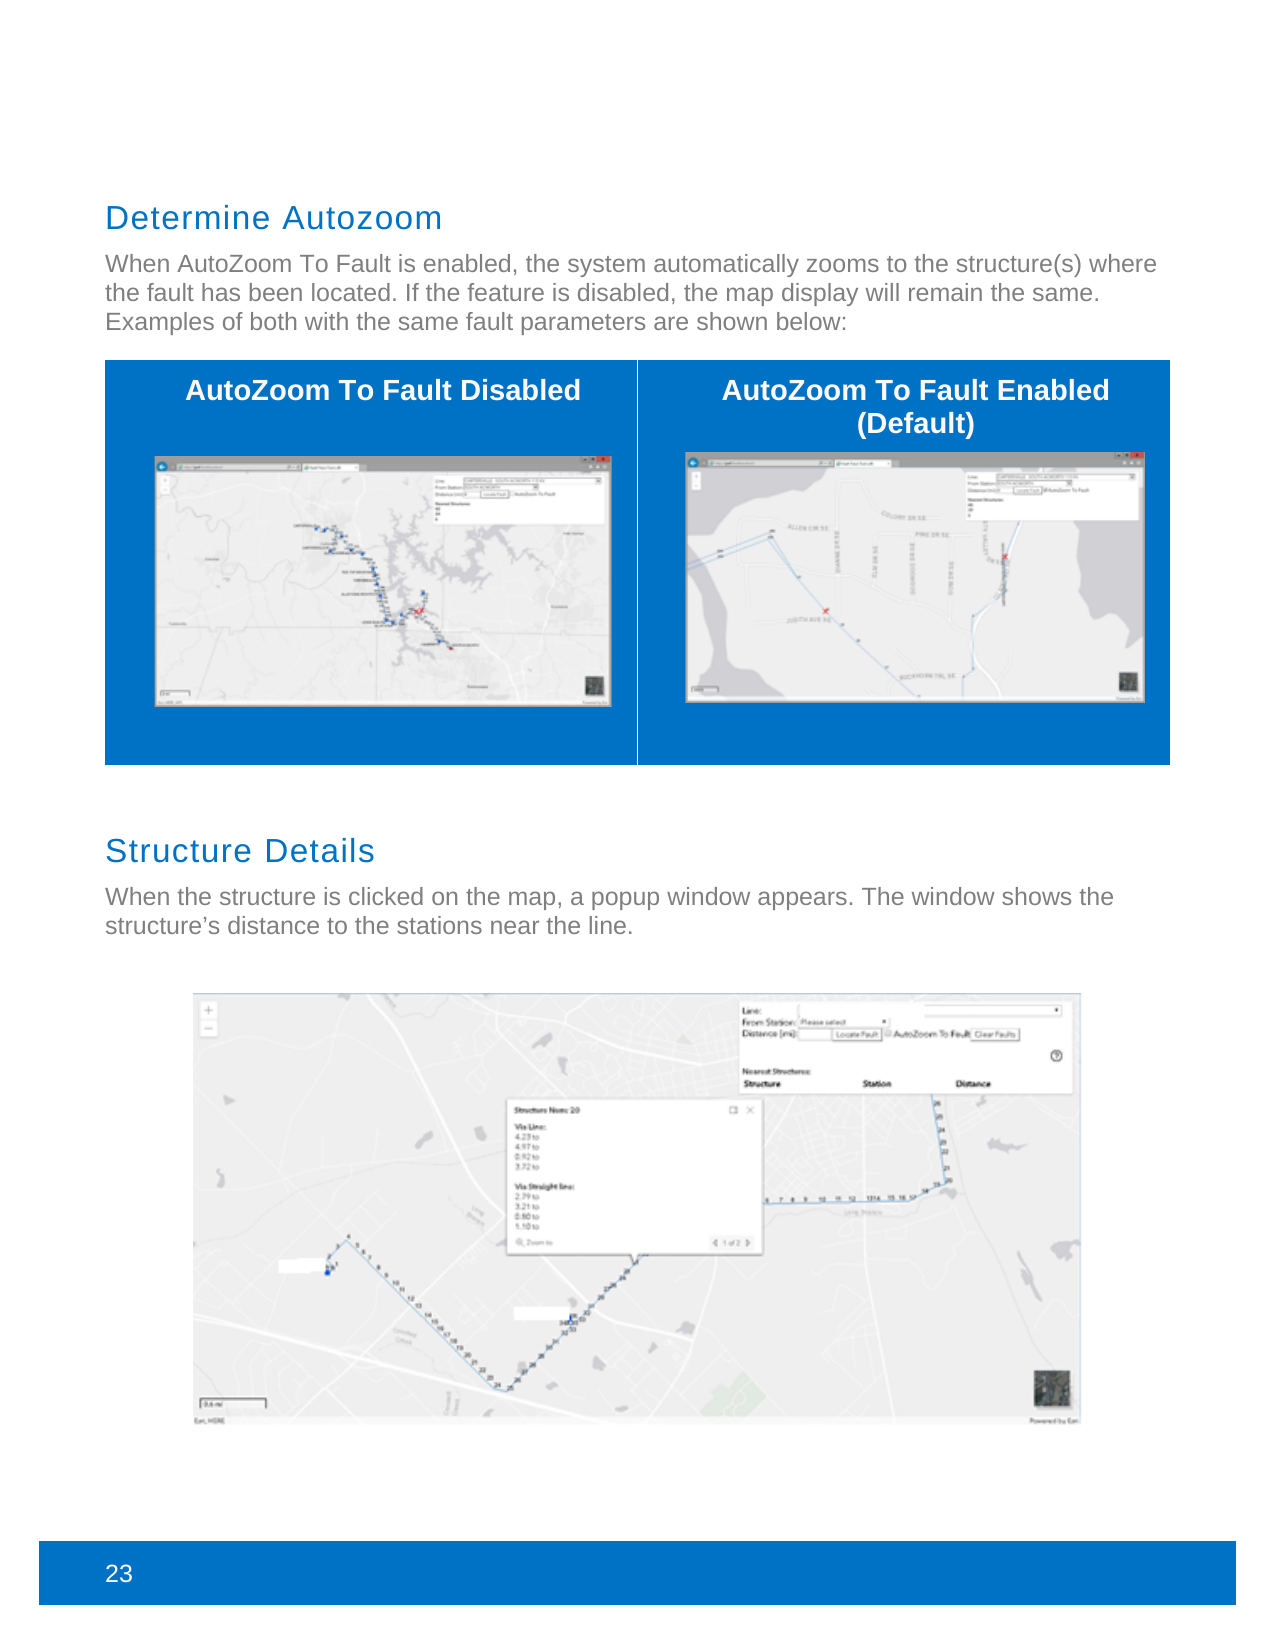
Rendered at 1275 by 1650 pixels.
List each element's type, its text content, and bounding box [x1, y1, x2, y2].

text When the structure is clicked on the map, a popup window appears. The window shows the structure’s distance to the stations near the line. [105, 882, 1170, 939]
text When AutoZoom To Fault is enabled, the system automatically zooms to the structure(s) where the fault has been located. If the feature is disabled, the map display will remain the same. Examples of both with the same fault parameters are shown below: [105, 249, 1170, 335]
subtitle Structure Details [105, 831, 1170, 869]
picture [193, 993, 1082, 1428]
picture [154, 456, 612, 707]
table_header AutoZoom To Fault Enabled (Default) [638, 360, 1170, 765]
subtitle Determine Autozoom [105, 198, 1170, 236]
picture [685, 452, 1145, 703]
table_header AutoZoom To Fault Disabled [105, 360, 637, 765]
